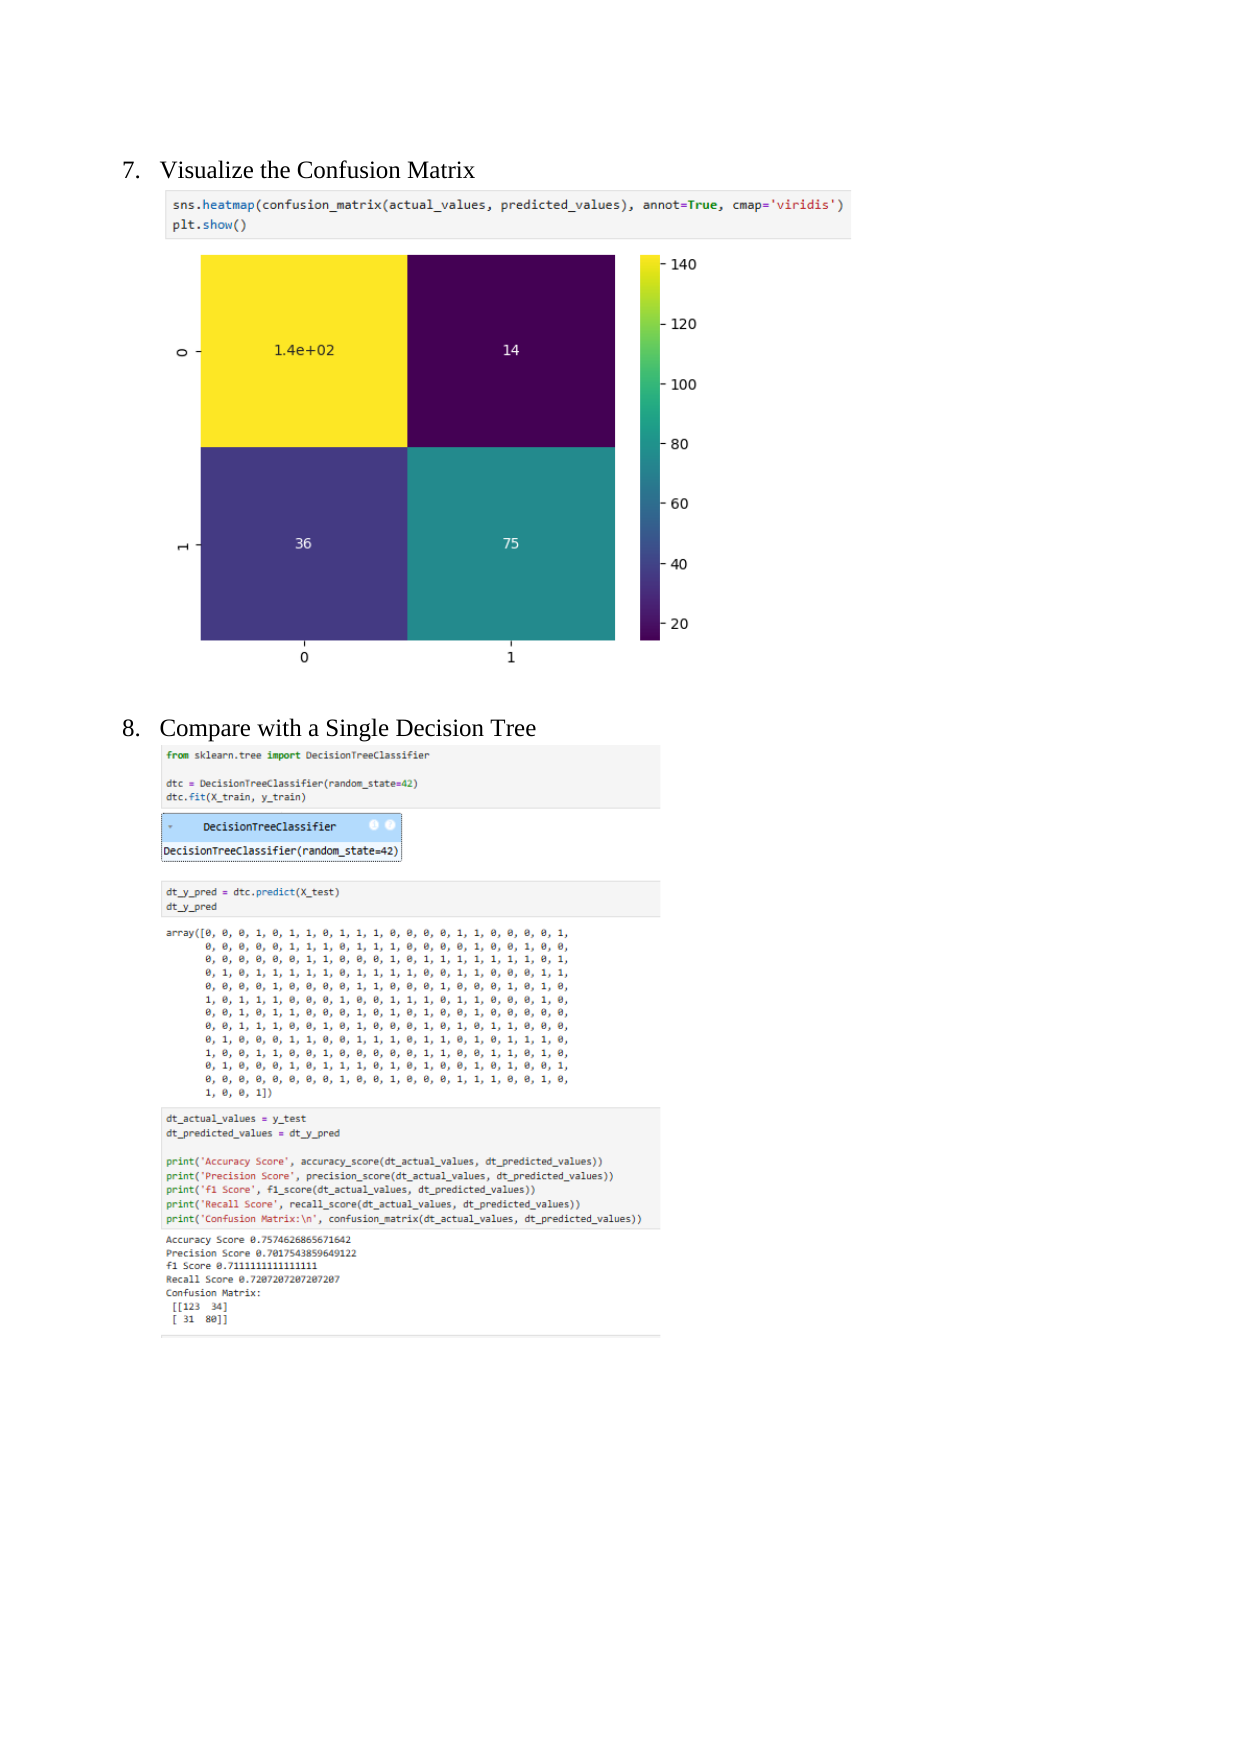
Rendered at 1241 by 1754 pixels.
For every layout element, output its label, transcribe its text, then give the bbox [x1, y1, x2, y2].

list Visualize the Confusion Matrix [122, 155, 1134, 184]
picture [159, 187, 852, 676]
list Compare with a Single Decision Tree [122, 713, 1134, 741]
picture [159, 745, 661, 1338]
